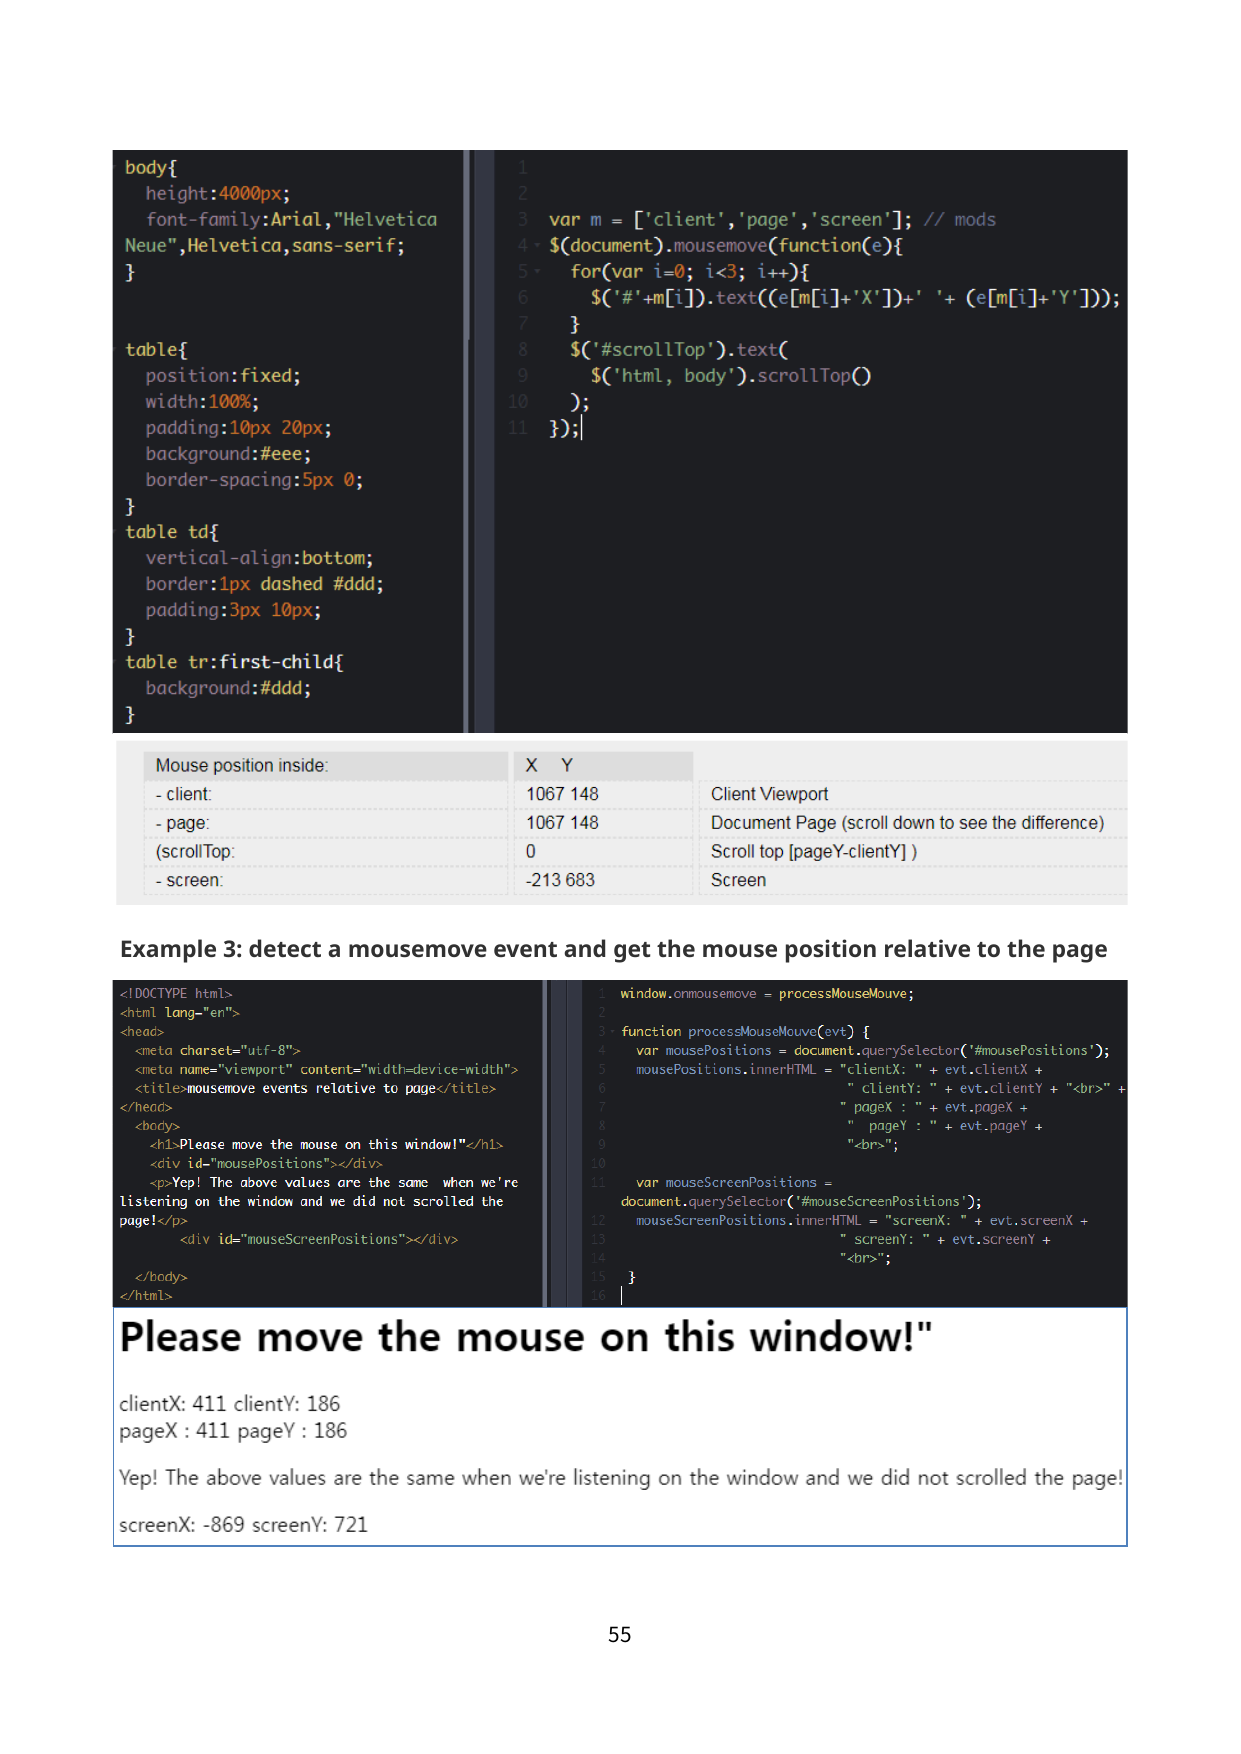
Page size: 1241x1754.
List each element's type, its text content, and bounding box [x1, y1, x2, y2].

picture [112, 150, 1128, 905]
picture [112, 980, 1128, 1307]
picture [114, 1308, 1126, 1545]
subtitle Example 3: detect a mousemove event and get the mouse position relative to the page [119, 929, 1128, 964]
